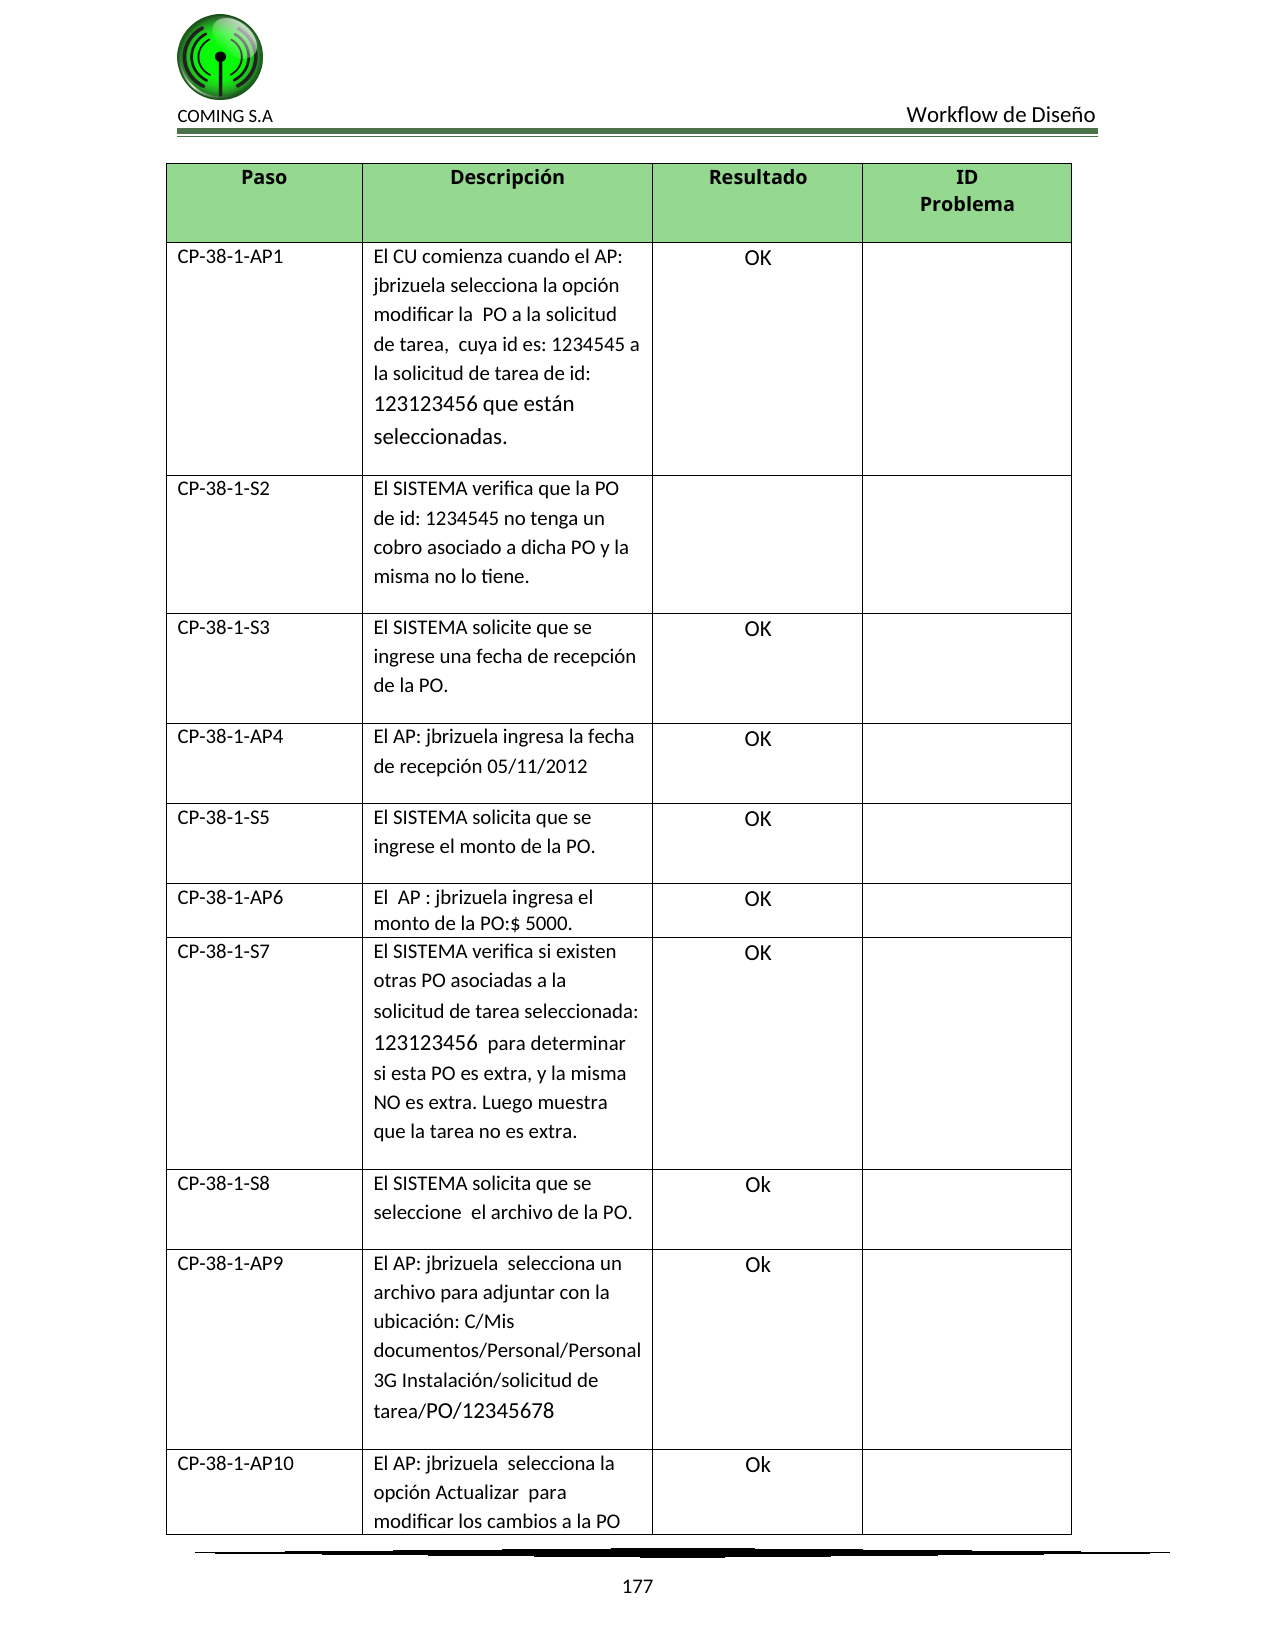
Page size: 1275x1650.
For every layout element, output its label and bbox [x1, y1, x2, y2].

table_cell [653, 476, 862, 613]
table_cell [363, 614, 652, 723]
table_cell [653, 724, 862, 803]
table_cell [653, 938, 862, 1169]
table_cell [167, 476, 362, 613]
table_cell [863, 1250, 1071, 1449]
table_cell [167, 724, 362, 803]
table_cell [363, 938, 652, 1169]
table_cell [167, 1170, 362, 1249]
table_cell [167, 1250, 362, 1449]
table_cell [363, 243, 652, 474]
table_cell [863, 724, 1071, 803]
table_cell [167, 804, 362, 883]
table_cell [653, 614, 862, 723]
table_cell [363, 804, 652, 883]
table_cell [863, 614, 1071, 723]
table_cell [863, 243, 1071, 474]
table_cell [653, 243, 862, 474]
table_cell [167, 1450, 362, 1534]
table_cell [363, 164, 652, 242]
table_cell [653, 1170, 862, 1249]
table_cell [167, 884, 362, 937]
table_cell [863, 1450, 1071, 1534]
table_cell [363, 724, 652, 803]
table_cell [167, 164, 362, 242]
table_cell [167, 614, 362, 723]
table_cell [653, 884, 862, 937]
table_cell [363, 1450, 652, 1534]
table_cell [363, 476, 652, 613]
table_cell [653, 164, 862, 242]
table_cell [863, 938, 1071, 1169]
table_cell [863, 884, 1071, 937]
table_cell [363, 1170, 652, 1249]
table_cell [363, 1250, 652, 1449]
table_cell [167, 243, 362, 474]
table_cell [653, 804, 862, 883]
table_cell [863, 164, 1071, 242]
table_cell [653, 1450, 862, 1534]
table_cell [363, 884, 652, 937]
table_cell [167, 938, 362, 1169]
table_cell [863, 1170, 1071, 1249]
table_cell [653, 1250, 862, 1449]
picture [177, 14, 263, 100]
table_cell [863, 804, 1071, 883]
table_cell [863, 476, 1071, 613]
